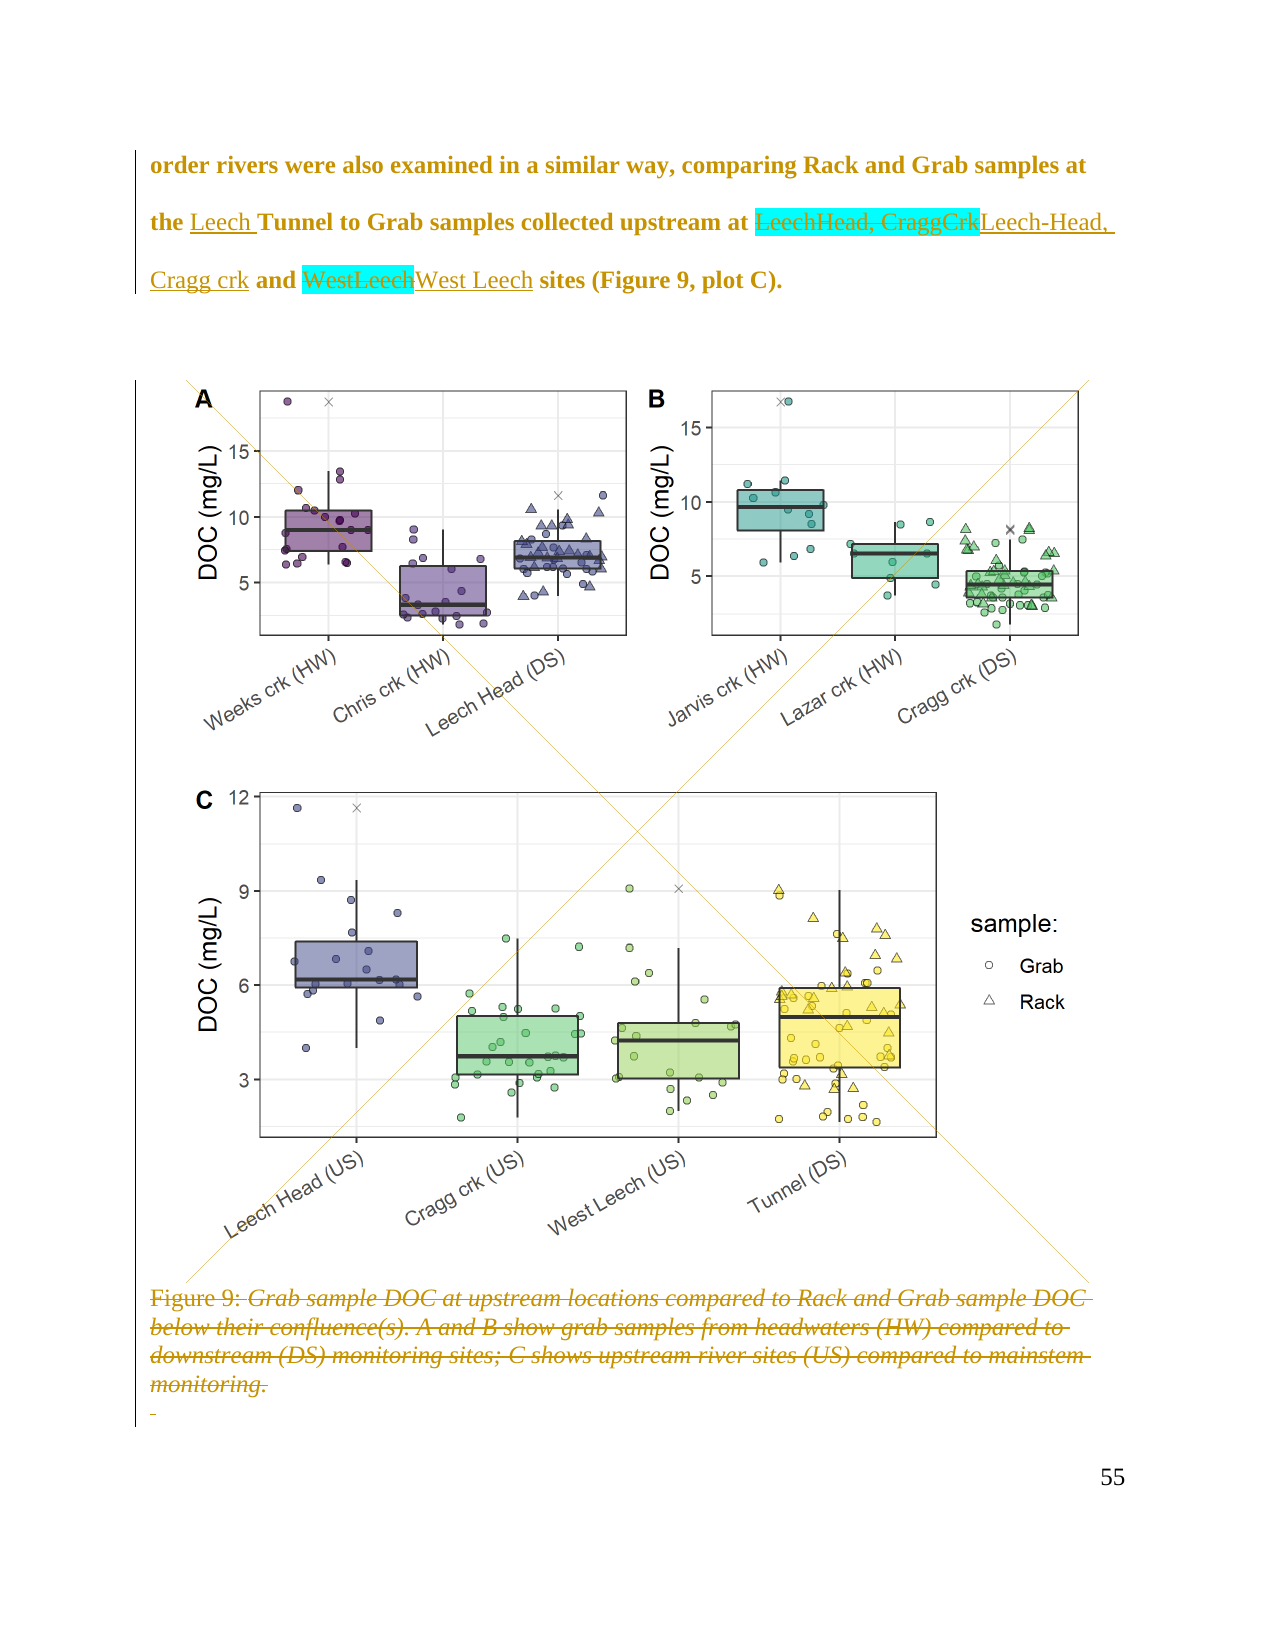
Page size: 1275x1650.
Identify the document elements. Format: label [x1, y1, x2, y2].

picture [188, 833, 1087, 1283]
picture [188, 380, 1087, 830]
picture [639, 382, 1089, 1281]
text [150, 150, 1125, 294]
picture [186, 382, 636, 1281]
